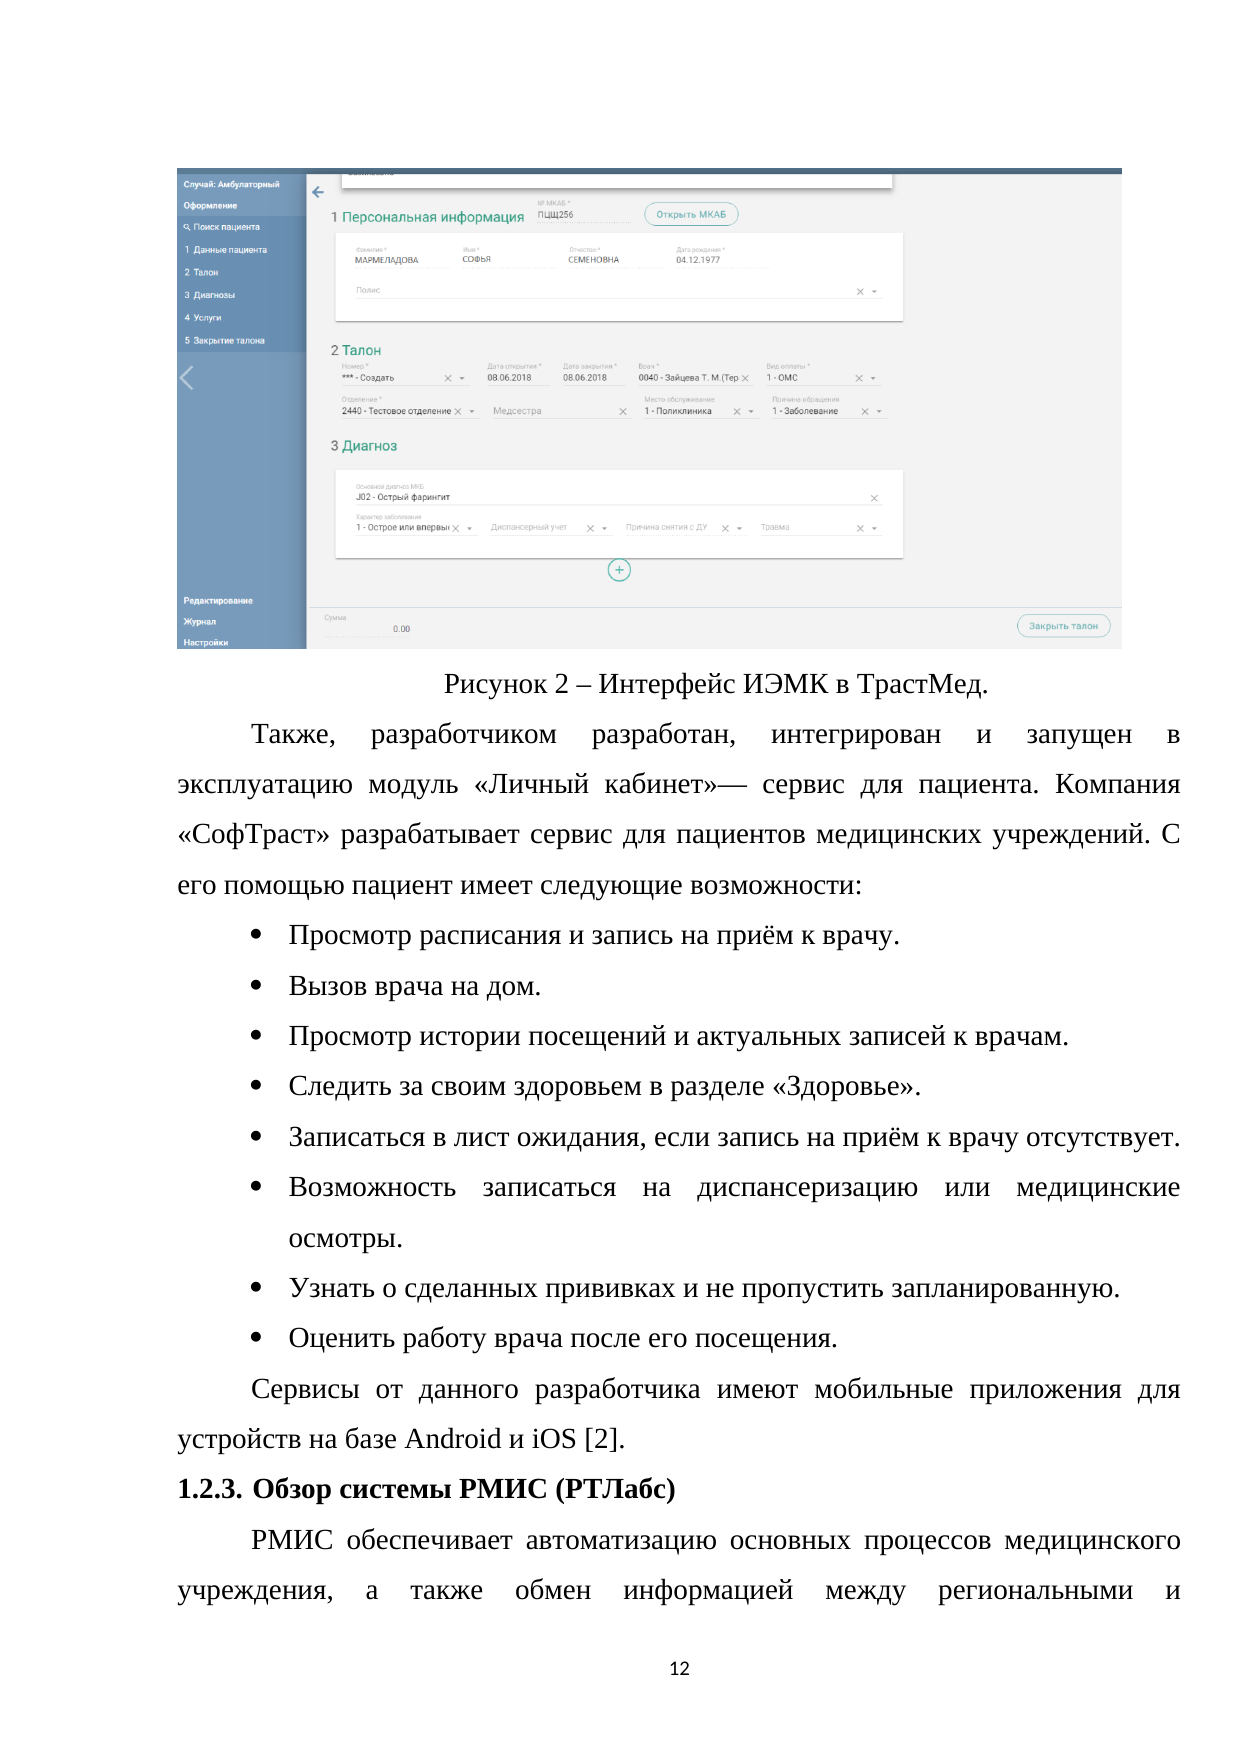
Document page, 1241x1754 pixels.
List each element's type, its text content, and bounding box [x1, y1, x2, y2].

list Узнать о сделанных прививках и не пропустить запланированную. [251, 1270, 1182, 1304]
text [177, 1522, 1182, 1606]
text Рисунок 2 – Интерфейс ИЭМК в ТрастМед. [177, 666, 1182, 699]
list Оценить работу врача после его посещения. [251, 1321, 1182, 1354]
list Вызов врача на дом. [251, 968, 1182, 1001]
subtitle Обзор системы РМИС (РТЛабс) [177, 1472, 1182, 1505]
text Сервисы от данного разработчика имеют мобильные приложения для устройств на базе Android и iOS [2]. [177, 1371, 1182, 1455]
list Следить за своим здоровьем в разделе «Здоровье». [251, 1068, 1182, 1102]
list Возможность записаться на диспансеризацию или медицинские осмотры. [251, 1169, 1182, 1253]
list Просмотр истории посещений и актуальных записей к врачам. [251, 1018, 1182, 1052]
picture [177, 168, 1122, 649]
list Записаться в лист ожидания, если запись на приём к врачу отсутствует. [251, 1119, 1182, 1153]
text Также, разработчиком разработан, интегрирован и запущен в эксплуатацию модуль «Личный кабинет»— сервис для пациента. Компания «СофТраст» разрабатывает сервис для пациентов медицинских учреждений. С его помощью пациент имеет следующие возможности: [177, 716, 1182, 901]
list Просмотр расписания и запись на приём к врачу. [251, 917, 1182, 951]
